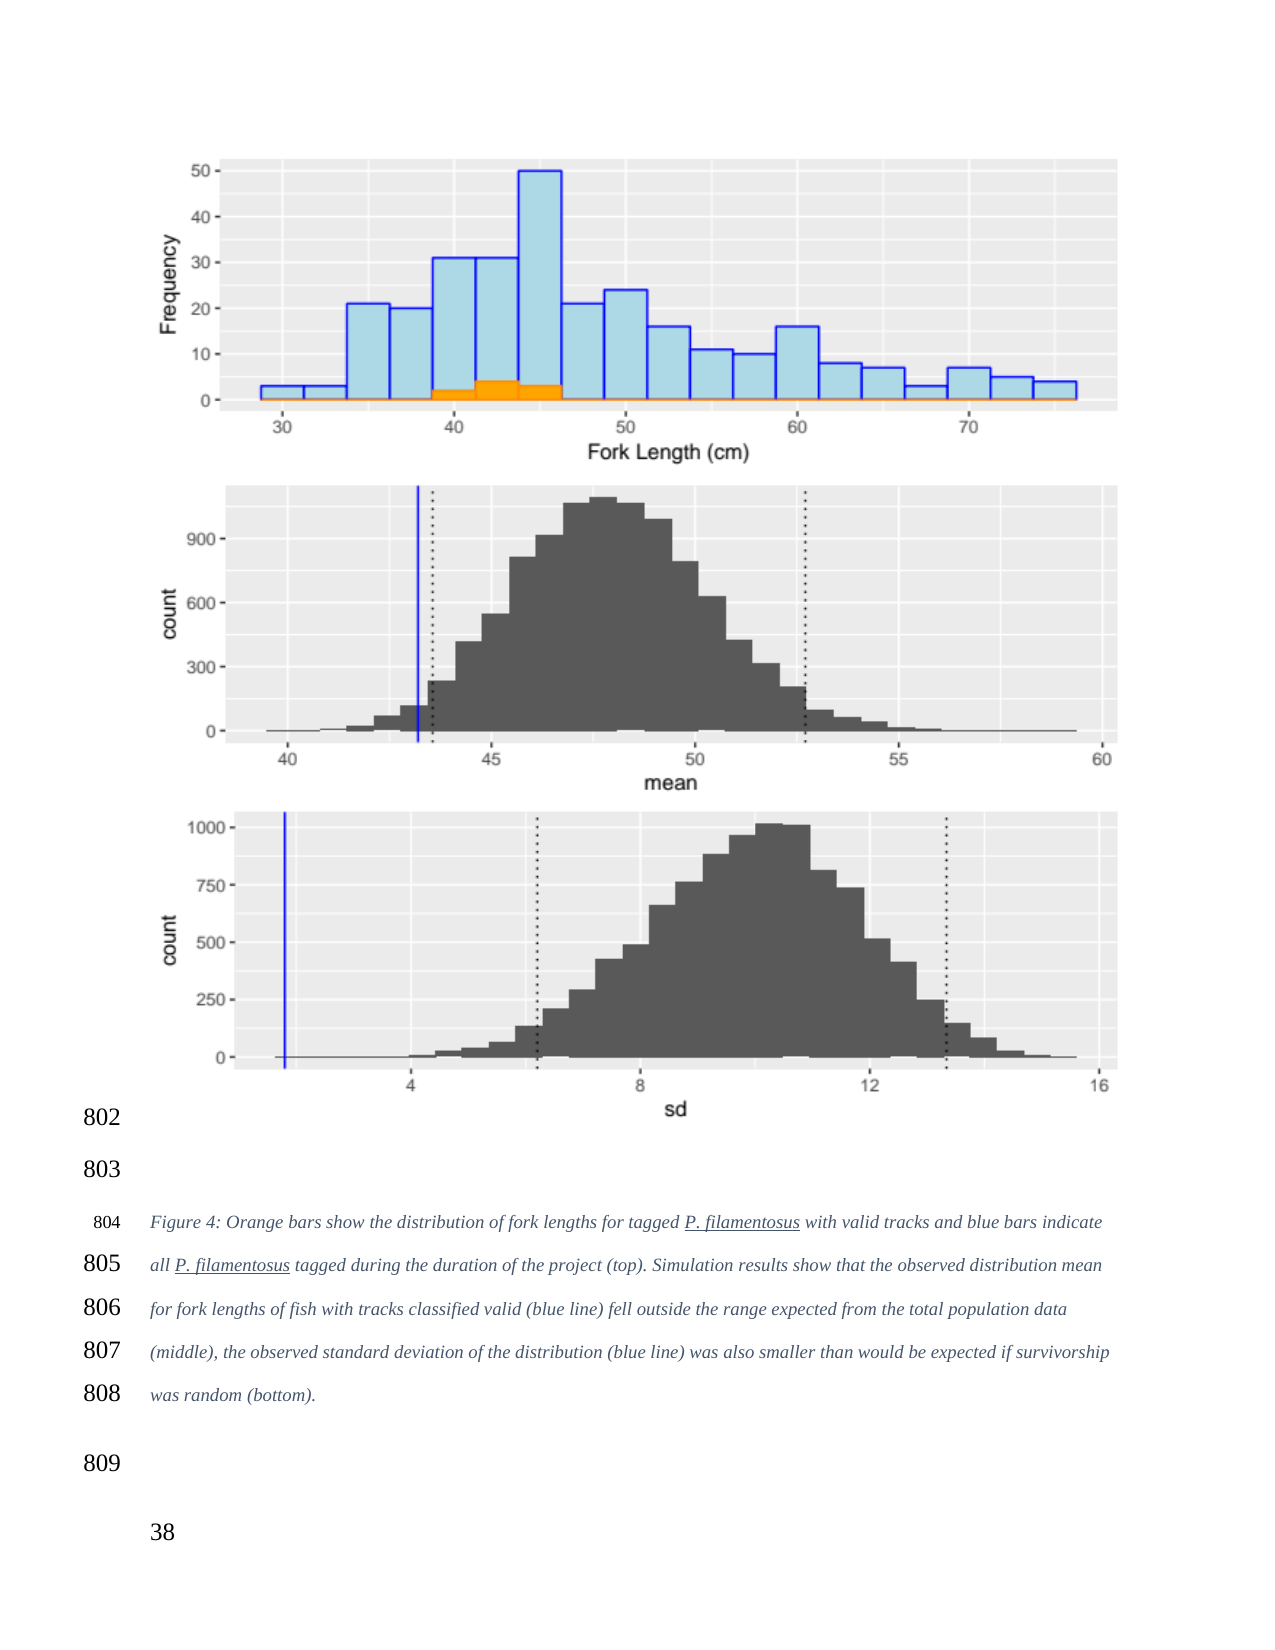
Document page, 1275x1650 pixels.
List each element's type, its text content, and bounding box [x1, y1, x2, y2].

text Figure 4: Orange bars show the distribution of fork lengths for tagged P. filamentosus with valid tracks and blue bars indicate all P. filamentosus tagged during the duration of the project (top). Simulation results show that the observed distribution mean for fork lengths of fish with tracks classified valid (blue line) fell outside the range expected from the total population data (middle), the observed standard deviation of the distribution (blue line) was also smaller than would be expected if survivorship was random (bottom). [150, 1211, 1125, 1405]
